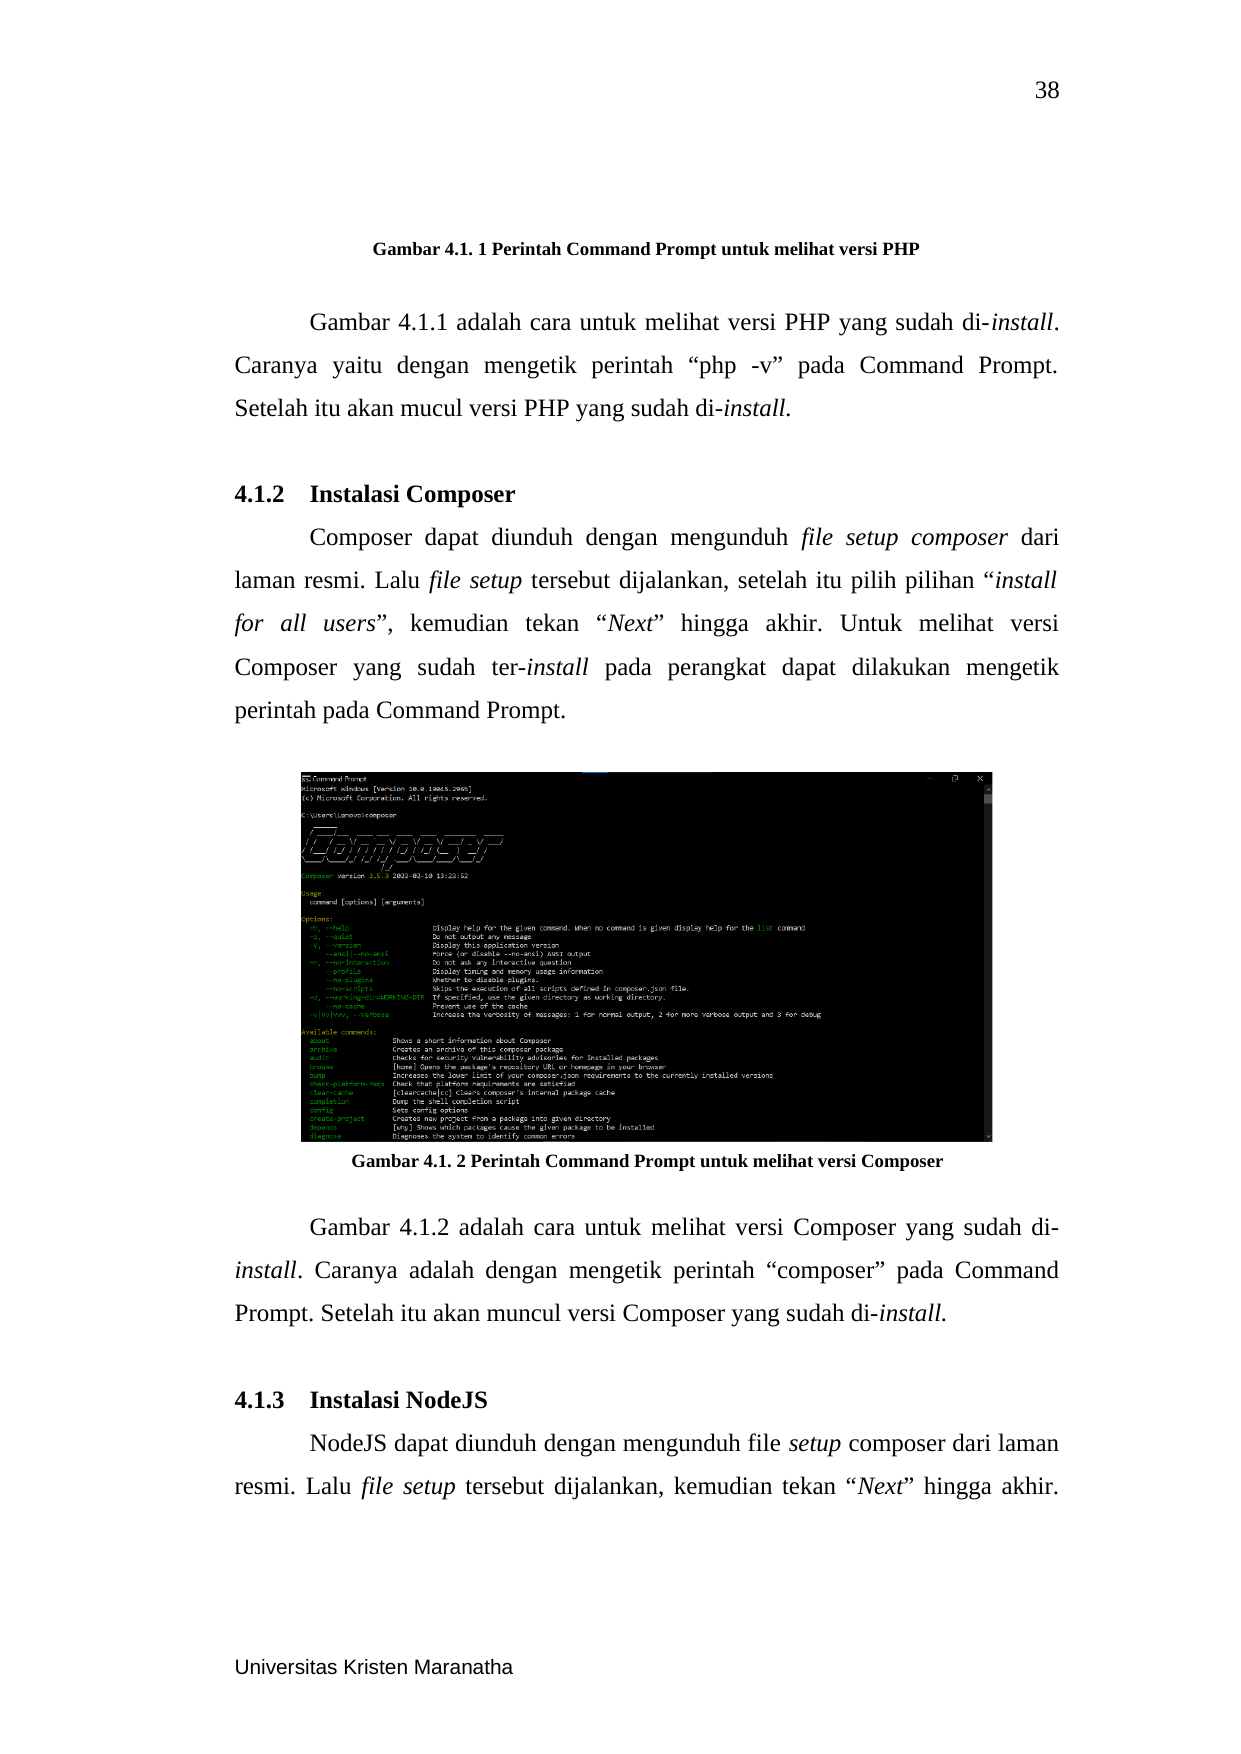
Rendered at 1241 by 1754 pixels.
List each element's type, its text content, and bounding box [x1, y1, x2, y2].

subtitle 4.1.3 Instalasi NodeJS [234, 1385, 1059, 1413]
subtitle 4.1.2 Instalasi Composer [234, 479, 1059, 508]
text Composer dapat diunduh dengan mengunduh file setup composer dari laman resmi. Lalu file setup tersebut dijalankan, setelah itu pilih pilihan “install for all users”, kemudian tekan “Next” hingga akhir. Untuk melihat versi Composer yang sudah ter-install pada perangkat dapat dilakukan mengetik perintah pada Command Prompt. [234, 522, 1059, 723]
picture [301, 772, 993, 1142]
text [234, 1428, 1059, 1500]
text Gambar 4.1.1 adalah cara untuk melihat versi PHP yang sudah di-install. Caranya yaitu dengan mengetik perintah “php -v” pada Command Prompt. Setelah itu akan mucul versi PHP yang sudah di-install. [234, 307, 1059, 422]
text Gambar 4.1.2 adalah cara untuk melihat versi Composer yang sudah di-install. Caranya adalah dengan mengetik perintah “composer” pada Command Prompt. Setelah itu akan muncul versi Composer yang sudah di-install. [234, 1212, 1059, 1327]
